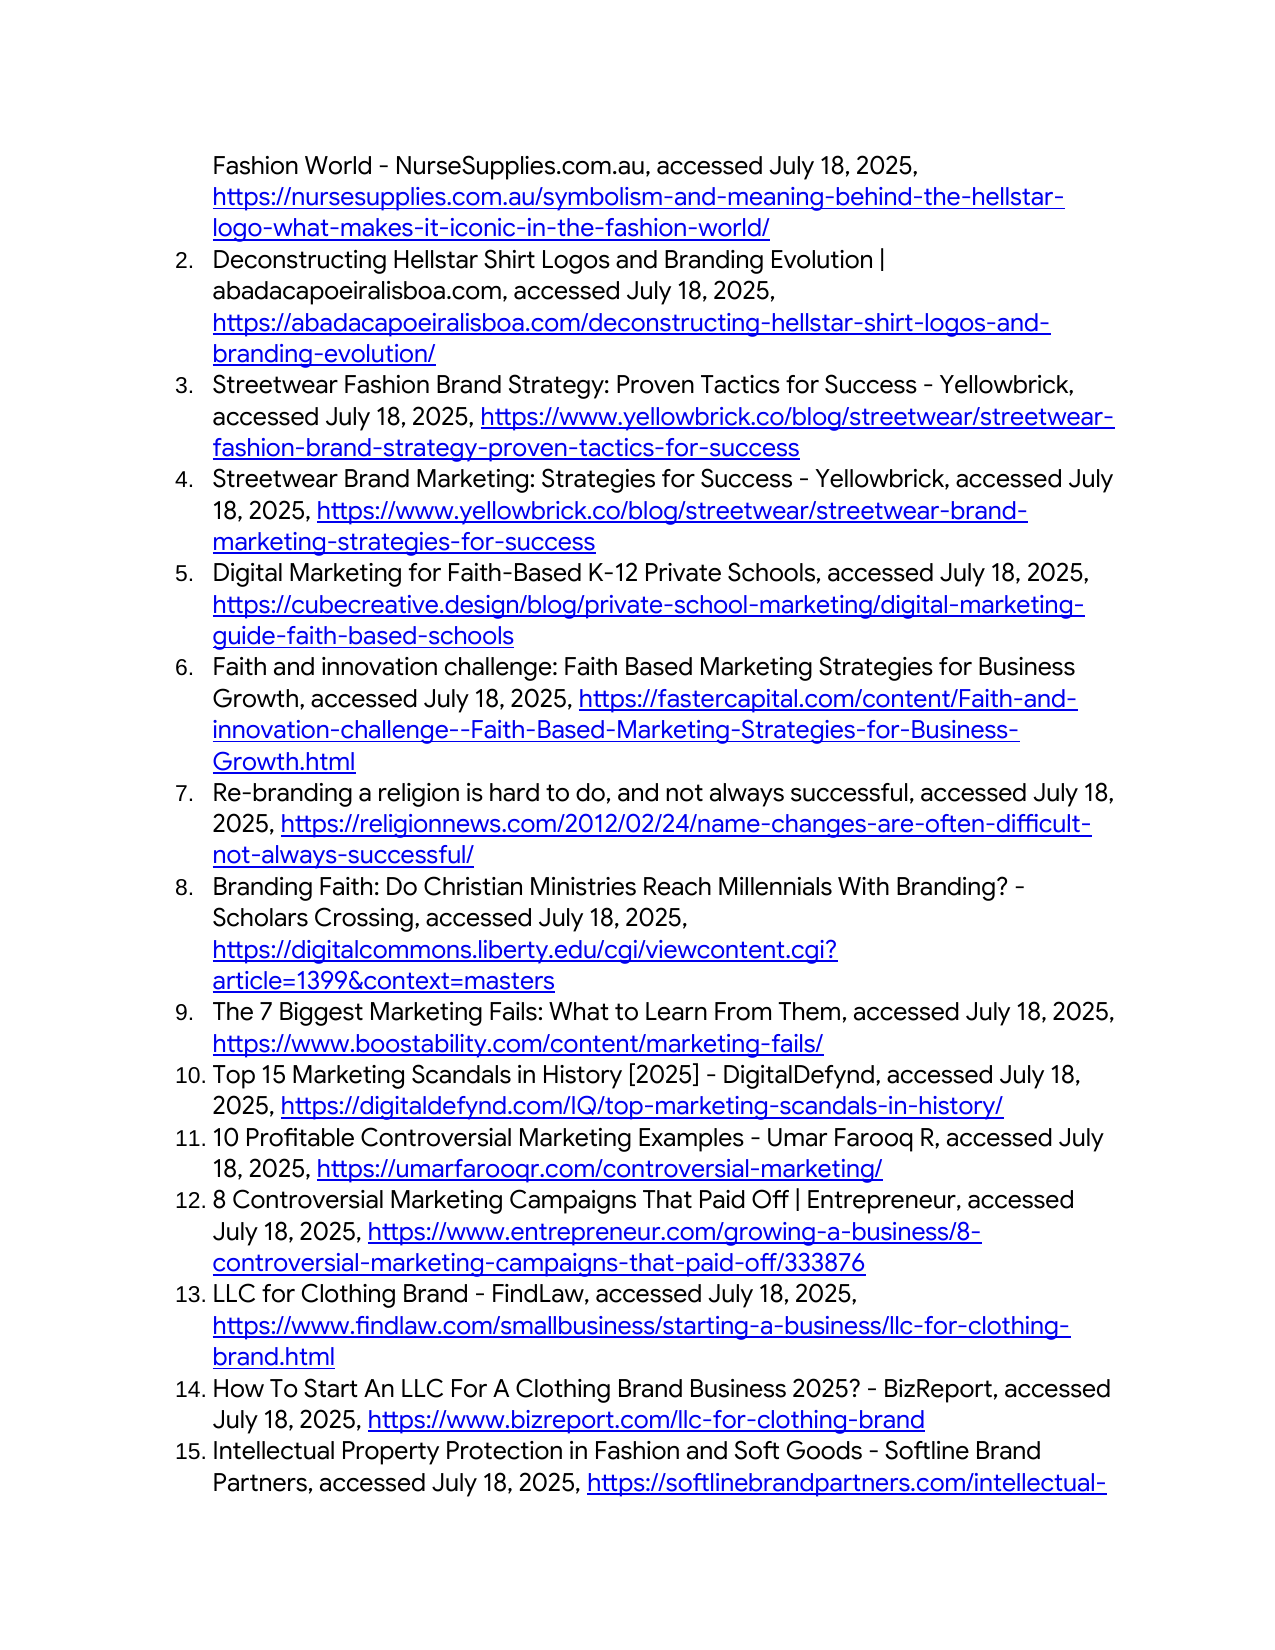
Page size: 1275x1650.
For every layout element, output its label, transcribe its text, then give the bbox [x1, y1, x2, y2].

list Re-branding a religion is hard to do, and not always successful, accessed July 18, 2025, https://religionnews.com/2012/02/24/name-changes-are-often-difficult-not-always-successful/ [175, 777, 1125, 871]
list How To Start An LLC For A Clothing Brand Business 2025? - BizReport, accessed July 18, 2025, https://www.bizreport.com/llc-for-clothing-brand [175, 1373, 1125, 1436]
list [175, 1436, 1125, 1498]
list 10 Profitable Controversial Marketing Examples - Umar Farooq R, accessed July 18, 2025, https://umarfarooqr.com/controversial-marketing/ [175, 1122, 1125, 1185]
list Deconstructing Hellstar Shirt Logos and Branding Evolution | abadacapoeiralisboa.com, accessed July 18, 2025, https://abadacapoeiralisboa.com/deconstructing-hellstar-shirt-logos-and-branding-evolution/ [175, 244, 1125, 369]
list Digital Marketing for Faith-Based K-12 Private Schools, accessed July 18, 2025, https://cubecreative.design/blog/private-school-marketing/digital-marketing-guide-faith-based-schools [175, 558, 1125, 652]
list LLC for Clothing Brand - FindLaw, accessed July 18, 2025, https://www.findlaw.com/smallbusiness/starting-a-business/llc-for-clothing-brand.html [175, 1279, 1125, 1373]
list Streetwear Brand Marketing: Strategies for Success - Yellowbrick, accessed July 18, 2025, https://www.yellowbrick.co/blog/streetwear/streetwear-brand-marketing-strategies-for-success [175, 463, 1125, 558]
list Streetwear Fashion Brand Strategy: Proven Tactics for Success - Yellowbrick, accessed July 18, 2025, https://www.yellowbrick.co/blog/streetwear/streetwear-fashion-brand-strategy-proven-tactics-for-success [175, 369, 1125, 463]
list 8 Controversial Marketing Campaigns That Paid Off | Entrepreneur, accessed July 18, 2025, https://www.entrepreneur.com/growing-a-business/8-controversial-marketing-campaigns-that-paid-off/333876 [175, 1185, 1125, 1279]
list Faith and innovation challenge: Faith Based Marketing Strategies for Business Growth, accessed July 18, 2025, https://fastercapital.com/content/Faith-and-innovation-challenge--Faith-Based-Marketing-Strategies-for-Business-Growth.html [175, 652, 1125, 777]
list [175, 150, 1125, 244]
list Branding Faith: Do Christian Ministries Reach Millennials With Branding? - Scholars Crossing, accessed July 18, 2025, https://digitalcommons.liberty.edu/cgi/viewcontent.cgi?article=1399&context=masters [175, 871, 1125, 997]
list Top 15 Marketing Scandals in History [2025] - DigitalDefynd, accessed July 18, 2025, https://digitaldefynd.com/IQ/top-marketing-scandals-in-history/ [175, 1059, 1125, 1122]
list The 7 Biggest Marketing Fails: What to Learn From Them, accessed July 18, 2025, https://www.boostability.com/content/marketing-fails/ [175, 997, 1125, 1059]
